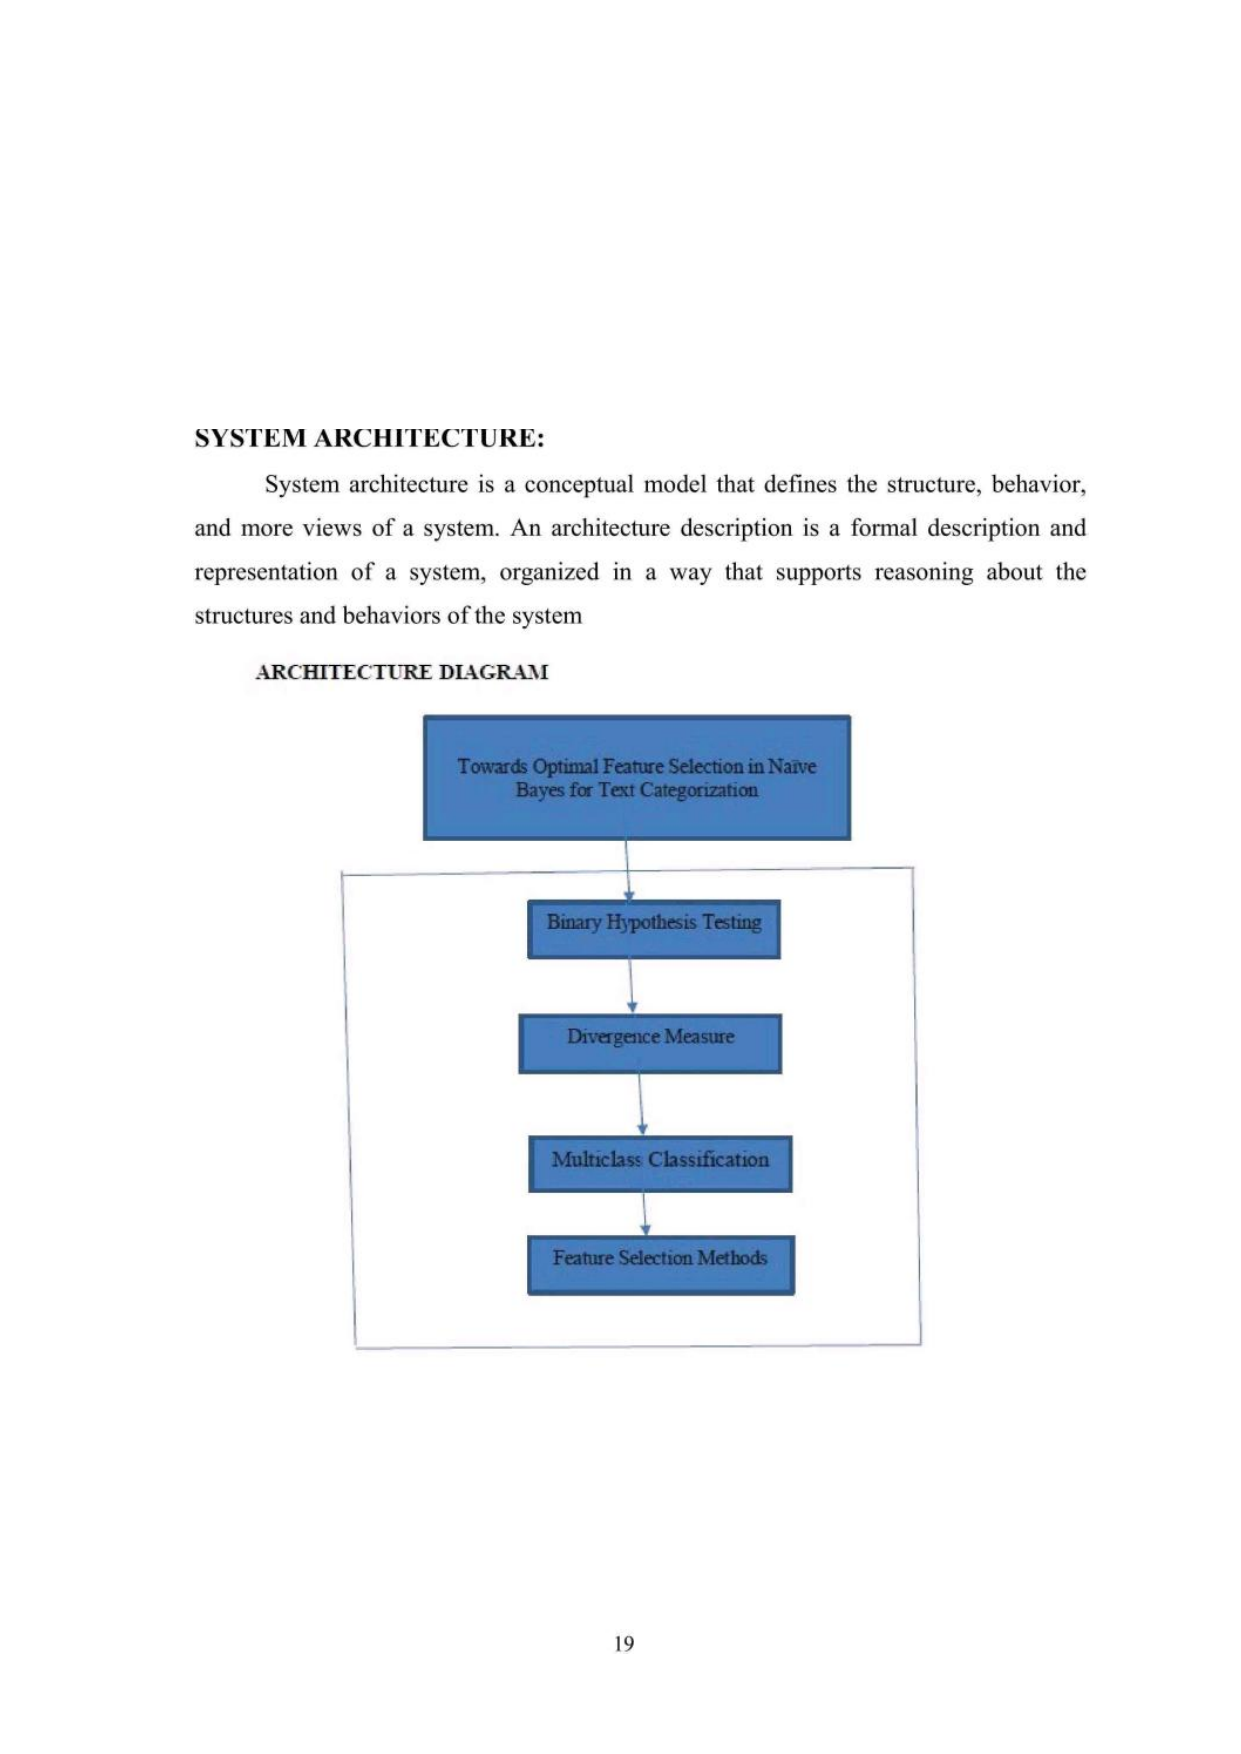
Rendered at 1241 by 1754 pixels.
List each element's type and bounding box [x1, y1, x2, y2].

picture [193, 429, 1089, 1654]
